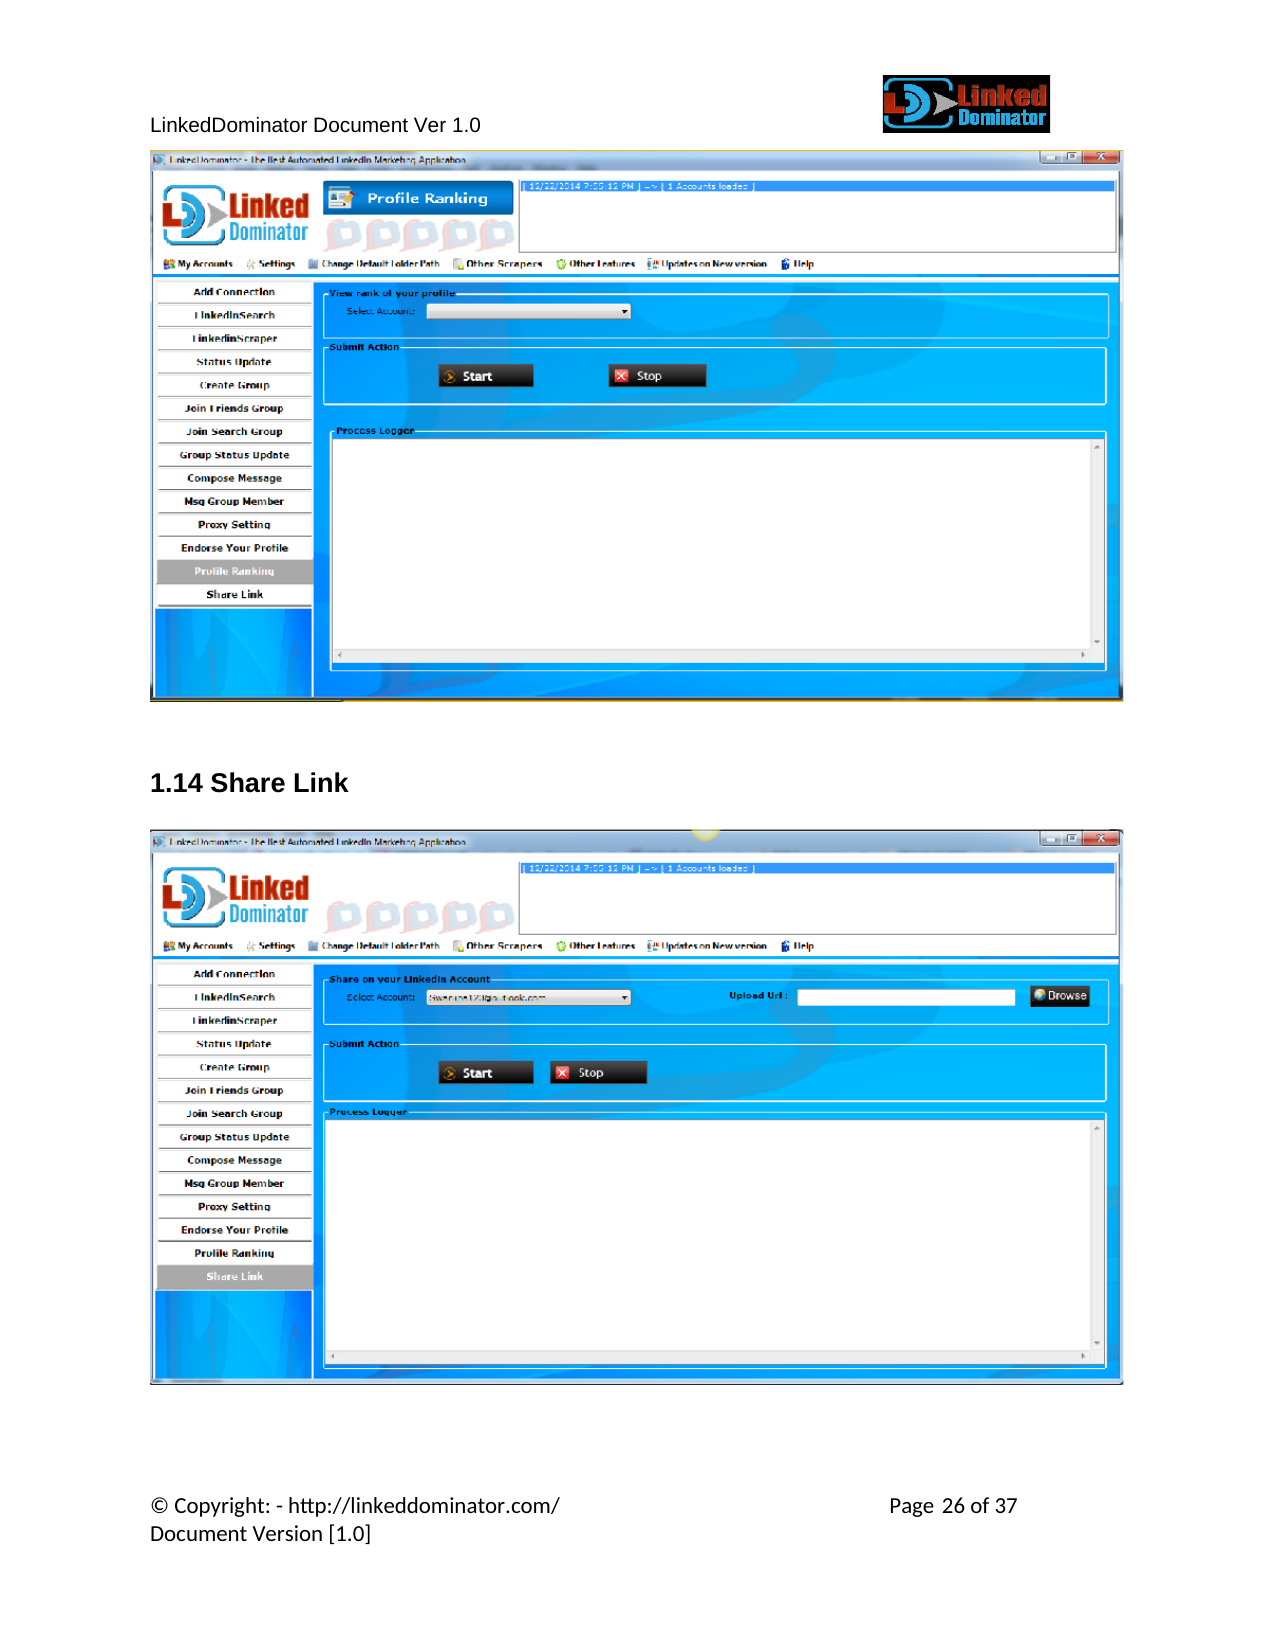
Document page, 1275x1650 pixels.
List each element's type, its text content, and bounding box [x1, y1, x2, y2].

text 1.14 Share Link [150, 767, 1125, 798]
picture [150, 829, 1124, 1385]
picture [150, 150, 1124, 702]
